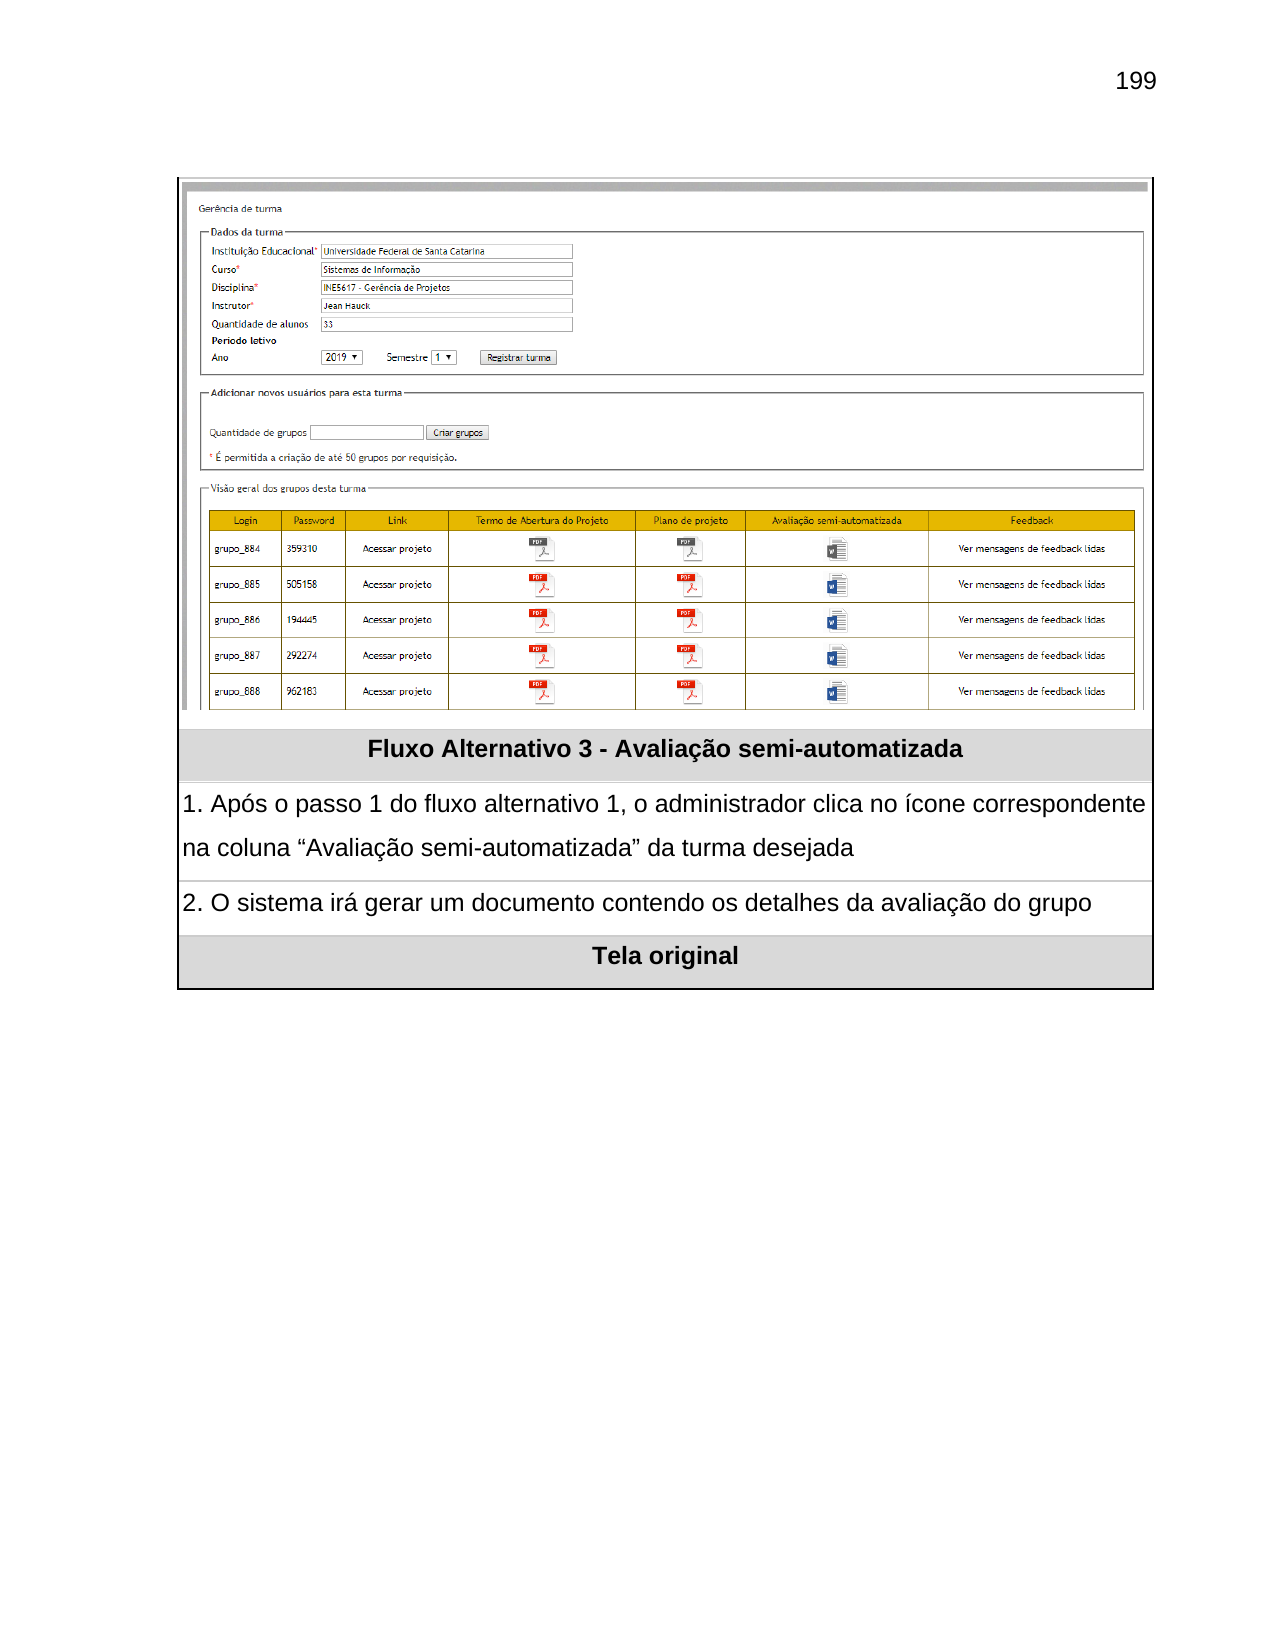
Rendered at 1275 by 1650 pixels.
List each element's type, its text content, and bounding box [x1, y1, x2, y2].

table_cell 1. Após o passo 1 do fluxo alternativo 1, o administrador clica no ícone correspondente na coluna “Avaliação semi-automatizada” da turma desejada [179, 783, 1152, 880]
table_cell Fluxo Alternativo 3 - Avaliação semi-automatizada [179, 730, 1152, 781]
table_cell 2. O sistema irá gerar um documento contendo os detalhes da avaliação do grupo [179, 882, 1152, 935]
table_cell [179, 179, 1152, 728]
table_cell Tela original [179, 937, 1152, 988]
picture [182, 182, 1148, 710]
